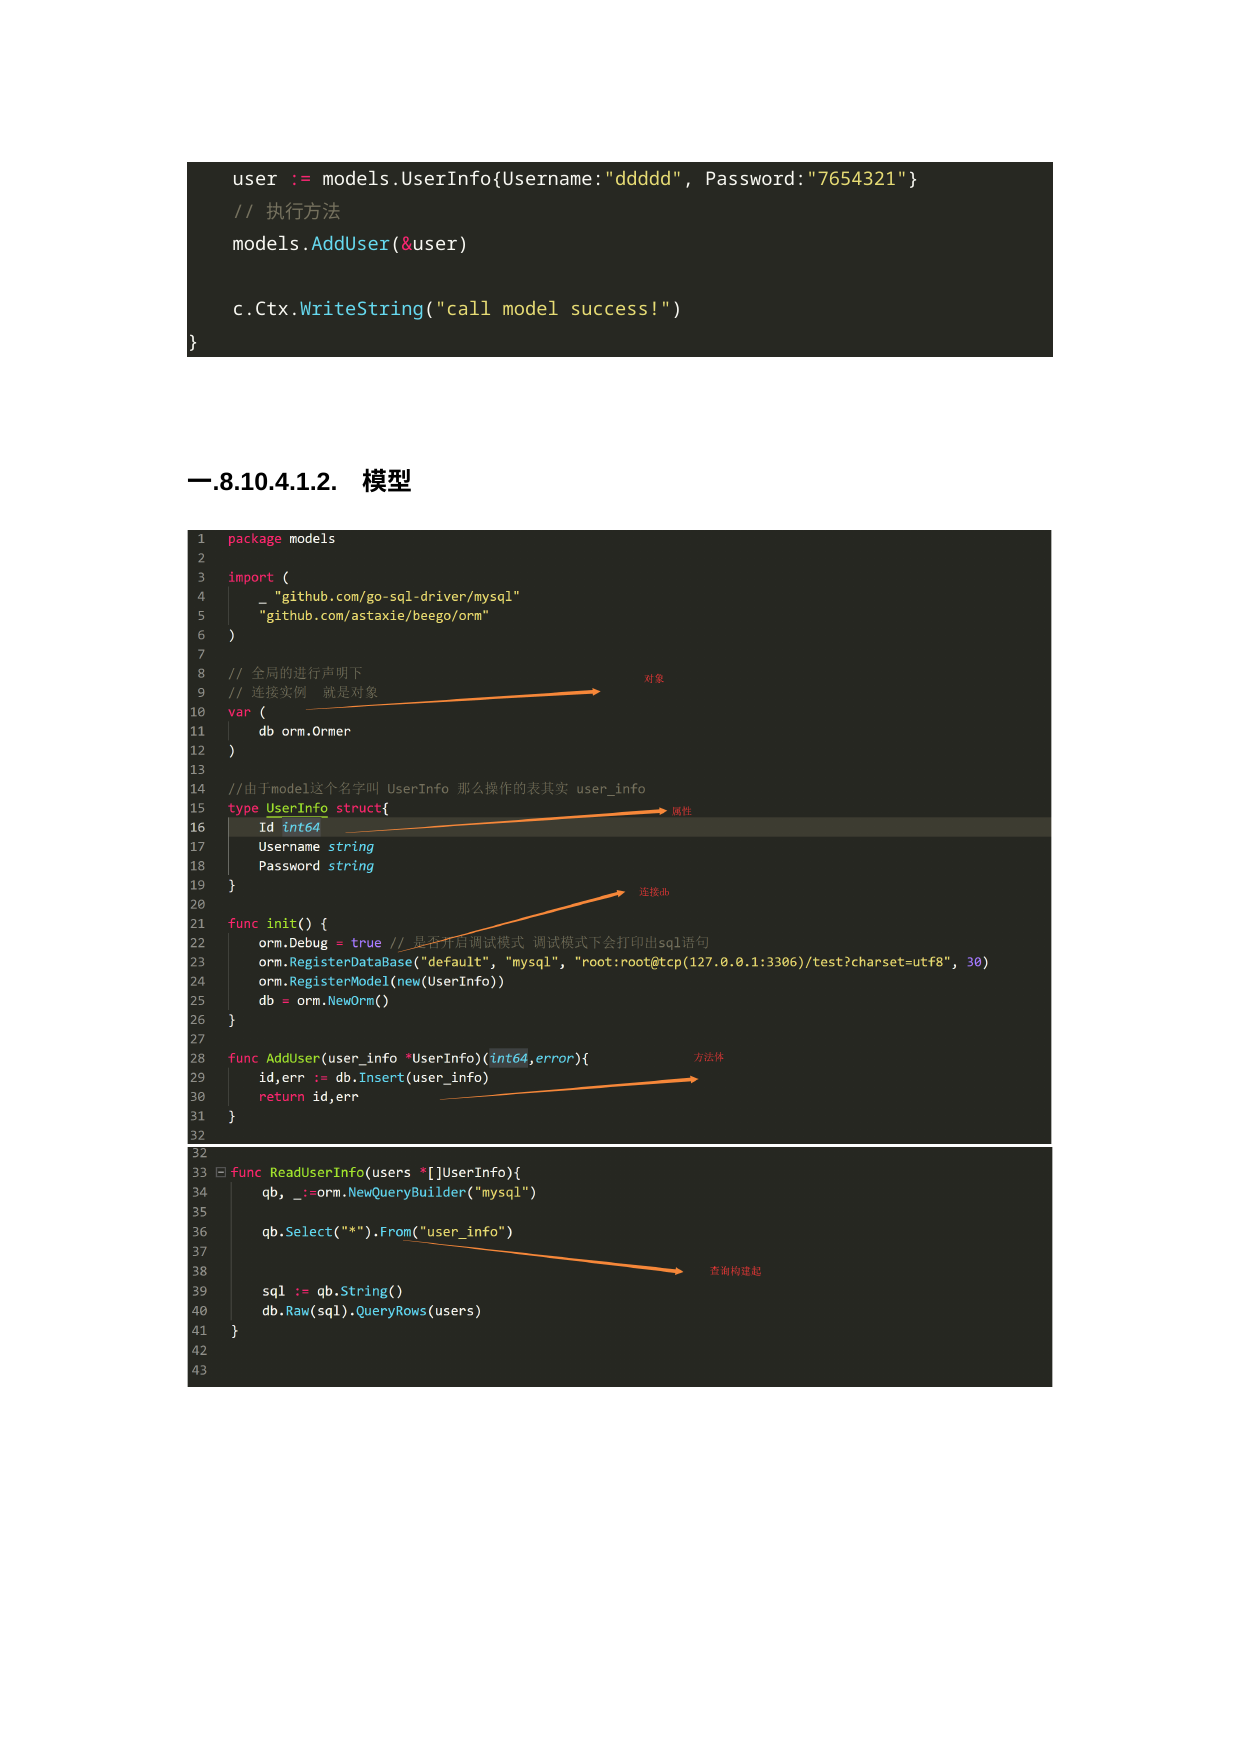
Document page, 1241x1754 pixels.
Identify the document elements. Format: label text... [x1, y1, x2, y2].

text c.Ctx.WriteString("call model success!") [187, 292, 1053, 324]
subtitle 模型 [187, 447, 1053, 512]
text user := models.UserInfo{Username:"ddddd", Password:"7654321"} [187, 162, 1053, 194]
picture [187, 530, 1052, 1144]
text } [187, 324, 1053, 357]
text models.AddUser(&user) [187, 227, 1053, 259]
text // 执行方法 [187, 194, 1053, 227]
picture [187, 1147, 1053, 1387]
